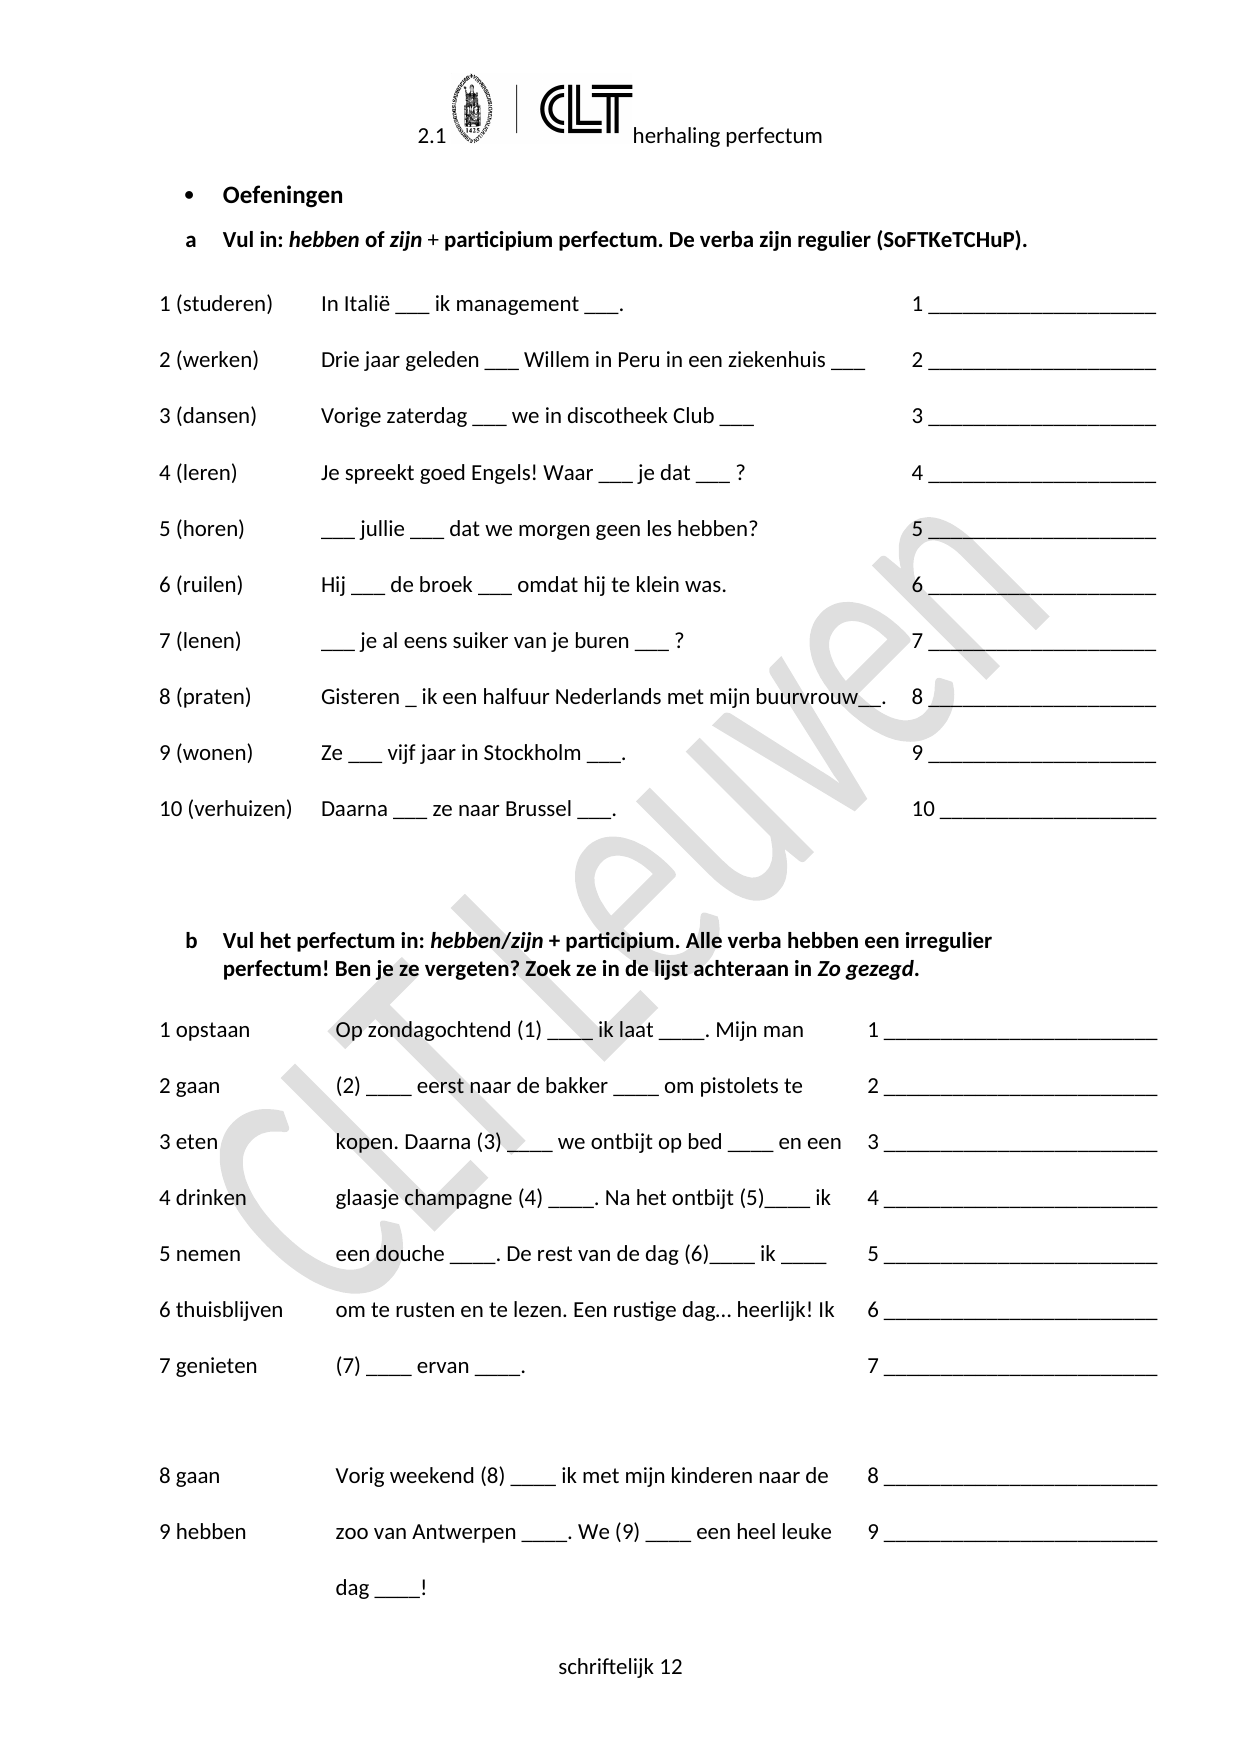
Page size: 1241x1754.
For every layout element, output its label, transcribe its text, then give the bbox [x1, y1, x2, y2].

table_header 1 ____________________ 2 ____________________ 3 ____________________ 4 ____________________ 5 ____________________ 6 ____________________ 7 ____________________ 8 ____________________ 9 ____________________ 10 ___________________ [900, 290, 1181, 851]
table_header Op zondagochtend (1) ____ ik laat ____. Mijn man (2) ____ eerst naar de bakker ____ om pistolets te kopen. Daarna (3) ____ we ontbijt op bed ____ en een glaasje champagne (4) ____. Na het ontbijt (5)____ ik een douche ____. De rest van de dag (6)____ ik ____ om te rusten en te lezen. Een rustige dag… heerlijk! Ik (7) ____ ervan ____. [324, 1015, 856, 1461]
table_header 1 opstaan 2 gaan 3 eten 4 drinken 5 nemen 6 thuisblijven 7 genieten [148, 1015, 324, 1461]
table_header In Italië ___ ik management ___. Drie jaar geleden ___ Willem in Peru in een ziekenhuis ___ Vorige zaterdag ___ we in discotheek Club ___ Je spreekt goed Engels! Waar ___ je dat ___ ? ___ jullie ___ dat we morgen geen les hebben? Hij ___ de broek ___ omdat hij te klein was. ___ je al eens suiker van je buren ___ ? Gisteren _ ik een halfuur Nederlands met mijn buurvrouw__. Ze ___ vijf jaar in Stockholm ___. Daarna ___ ze naar Brussel ___. [310, 290, 900, 851]
list Vul in: hebben of zijn + participium perfectum. De verba zijn regulier (SoFTKeTCHuP). [185, 225, 1093, 253]
table_header 1 ________________________ 2 ________________________ 3 ________________________ 4 ________________________ 5 ________________________ 6 ________________________ 7 ________________________ [856, 1015, 1181, 1461]
picture [451, 73, 633, 144]
table_header 1 (studeren) 2 (werken) 3 (dansen) 4 (leren) 5 (horen) 6 (ruilen) 7 (lenen) 8 (praten) 9 (wonen) 10 (verhuizen) [148, 290, 309, 851]
list Oefeningen [185, 179, 1093, 210]
table_cell 8 gaan 9 hebben 10 nemen 11 kopen 12 zien 13 genieten [148, 1461, 324, 1601]
list Vul het perfectum in: hebben/zijn + participium. Alle verba hebben een irregulier perfectum! Ben je ze vergeten? Zoek ze in de lijst achteraan in Zo gezegd. [185, 927, 1093, 983]
